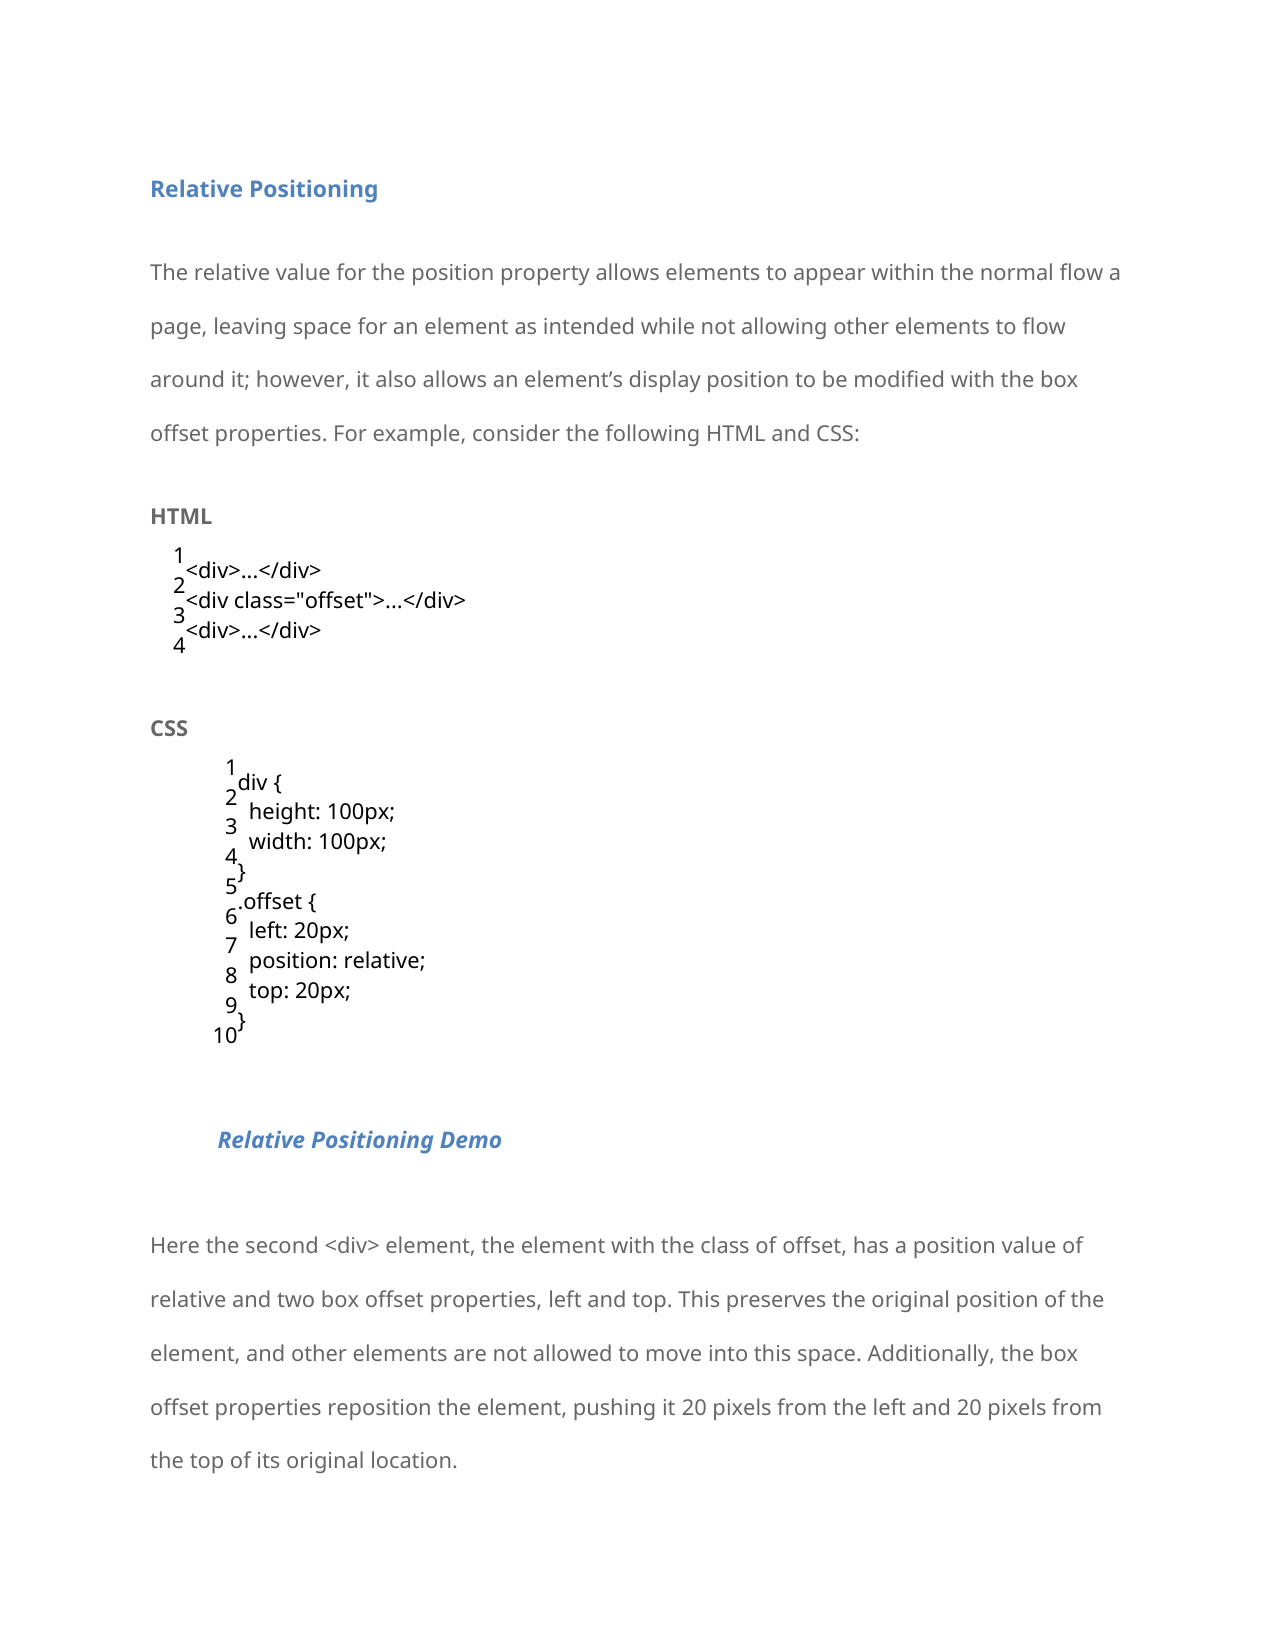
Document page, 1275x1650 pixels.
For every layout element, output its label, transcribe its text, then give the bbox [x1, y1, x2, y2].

subtitle Relative Positioning [150, 150, 1125, 204]
subtitle Relative Positioning Demo [217, 1101, 1058, 1155]
text The relative value for the position property allows elements to appear within the normal flow a page, leaving space for an element as intended while not allowing other elements to flow around it; however, it also allows an element’s display position to be modified with the box offset properties. For example, consider the following HTML and CSS: [150, 233, 1125, 448]
table_header 1 2 3 4 [149, 540, 185, 659]
text Here the second <div> element, the element with the class of offset, has a position value of relative and two box offset properties, left and top. This preserves the original position of the element, and other elements are not allowed to move into this space. Additionally, the box offset properties reposition the element, pushing it 20 pixels from the left and 20 pixels from the top of its original location. [150, 1206, 1125, 1475]
subtitle HTML [150, 477, 1125, 531]
table_header <div>...</div> <div class="offset">...</div> <div>...</div> [185, 540, 1123, 659]
subtitle CSS [150, 688, 1125, 742]
table_header 1 2 3 4 5 6 7 8 9 10 [149, 752, 237, 1049]
table_header div { height: 100px; width: 100px; } .offset { left: 20px; position: relative; top: 20px; } [237, 752, 1123, 1049]
